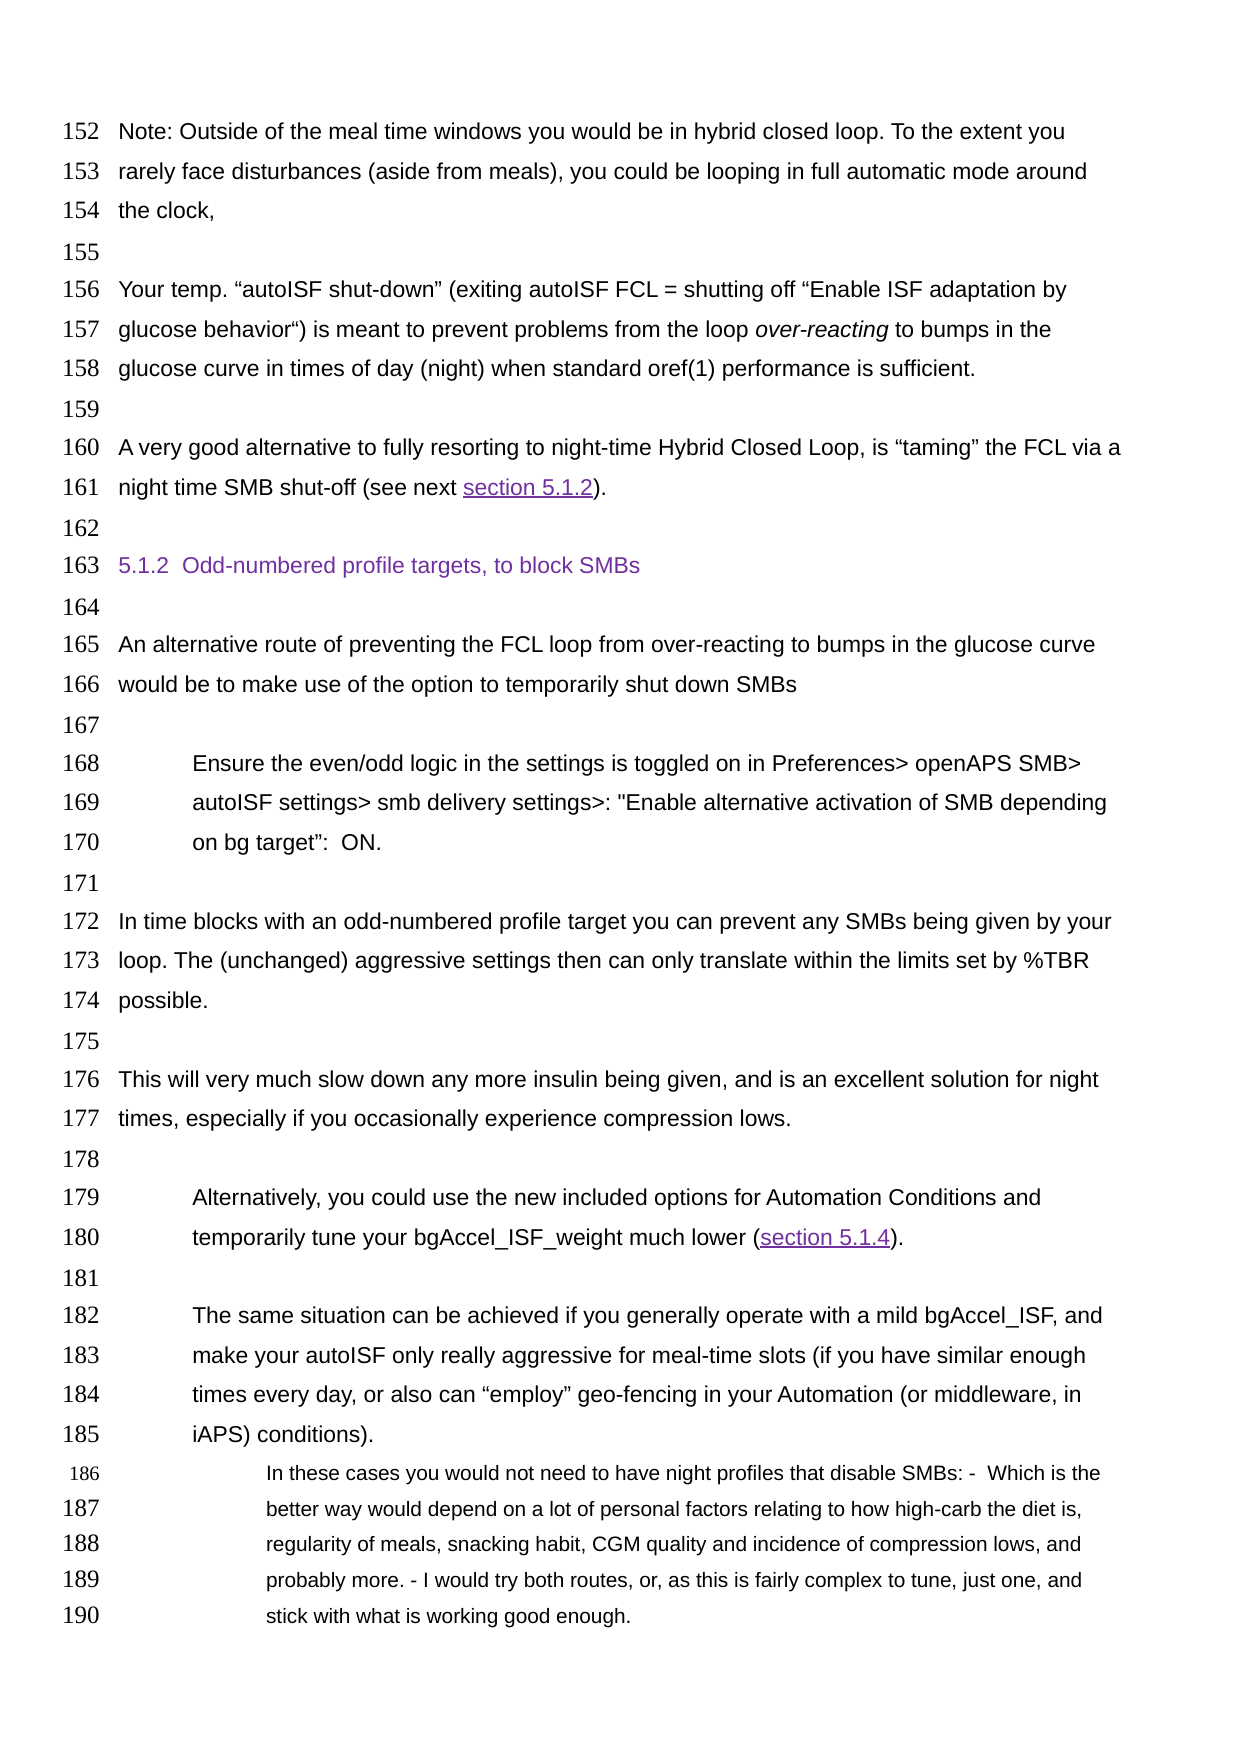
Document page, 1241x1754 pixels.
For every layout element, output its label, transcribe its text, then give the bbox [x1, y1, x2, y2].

text In time blocks with an odd-numbered profile target you can prevent any SMBs being given by your loop. The (unchanged) aggressive settings then can only translate within the limits set by %TBR possible. [118, 908, 1122, 1013]
text Alternatively, you could use the new included options for Automation Conditions and temporarily tune your bgAccel_ISF_weight much lower (section 5.1.4). [192, 1184, 1122, 1250]
text This will very much slow down any more insulin being given, and is an excellent solution for night times, especially if you occasionally experience compression lows. [118, 1066, 1122, 1131]
text The same situation can be achieved if you generally operate with a mild bgAccel_ISF, and make your autoISF only really aggressive for meal-time slots (if you have similar enough times every day, or also can “employ” geo-fencing in your Automation (or middleware, in iAPS) conditions). [192, 1302, 1122, 1447]
text Ensure the even/odd logic in the settings is toggled on in Preferences> openAPS SMB> autoISF settings> smb delivery settings>: "Enable alternative activation of SMB depending on bg target”: ON. [192, 750, 1122, 855]
text In these cases you would not need to have night profiles that disable SMBs: - Which is the better way would depend on a lot of personal factors relating to how high-carb the diet is, regularity of meals, snacking habit, CGM quality and incidence of compression lows, and probably more. - I would try both routes, or, as this is fairly complex to tune, just one, and stick with what is working good enough. [266, 1460, 1122, 1628]
text Your temp. “autoISF shut-down” (exiting autoISF FCL = shutting off “Enable ISF adaptation by glucose behavior“) is meant to prevent problems from the loop over-reacting to bumps in the glucose curve in times of day (night) when standard oref(1) performance is sufficient. [118, 276, 1122, 381]
text 5.1.2 Odd-numbered profile targets, to block SMBs [118, 552, 1122, 579]
text A very good alternative to fully resorting to night-time Hybrid Closed Loop, is “taming” the FCL via a night time SMB shut-off (see next section 5.1.2). [118, 434, 1122, 500]
text An alternative route of preventing the FCL loop from over-reacting to bumps in the glucose curve would be to make use of the option to temporarily shut down SMBs [118, 631, 1122, 697]
text Note: Outside of the meal time windows you would be in hybrid closed loop. To the extent you rarely face disturbances (aside from meals), you could be looping in full automatic mode around the clock, [118, 118, 1122, 223]
